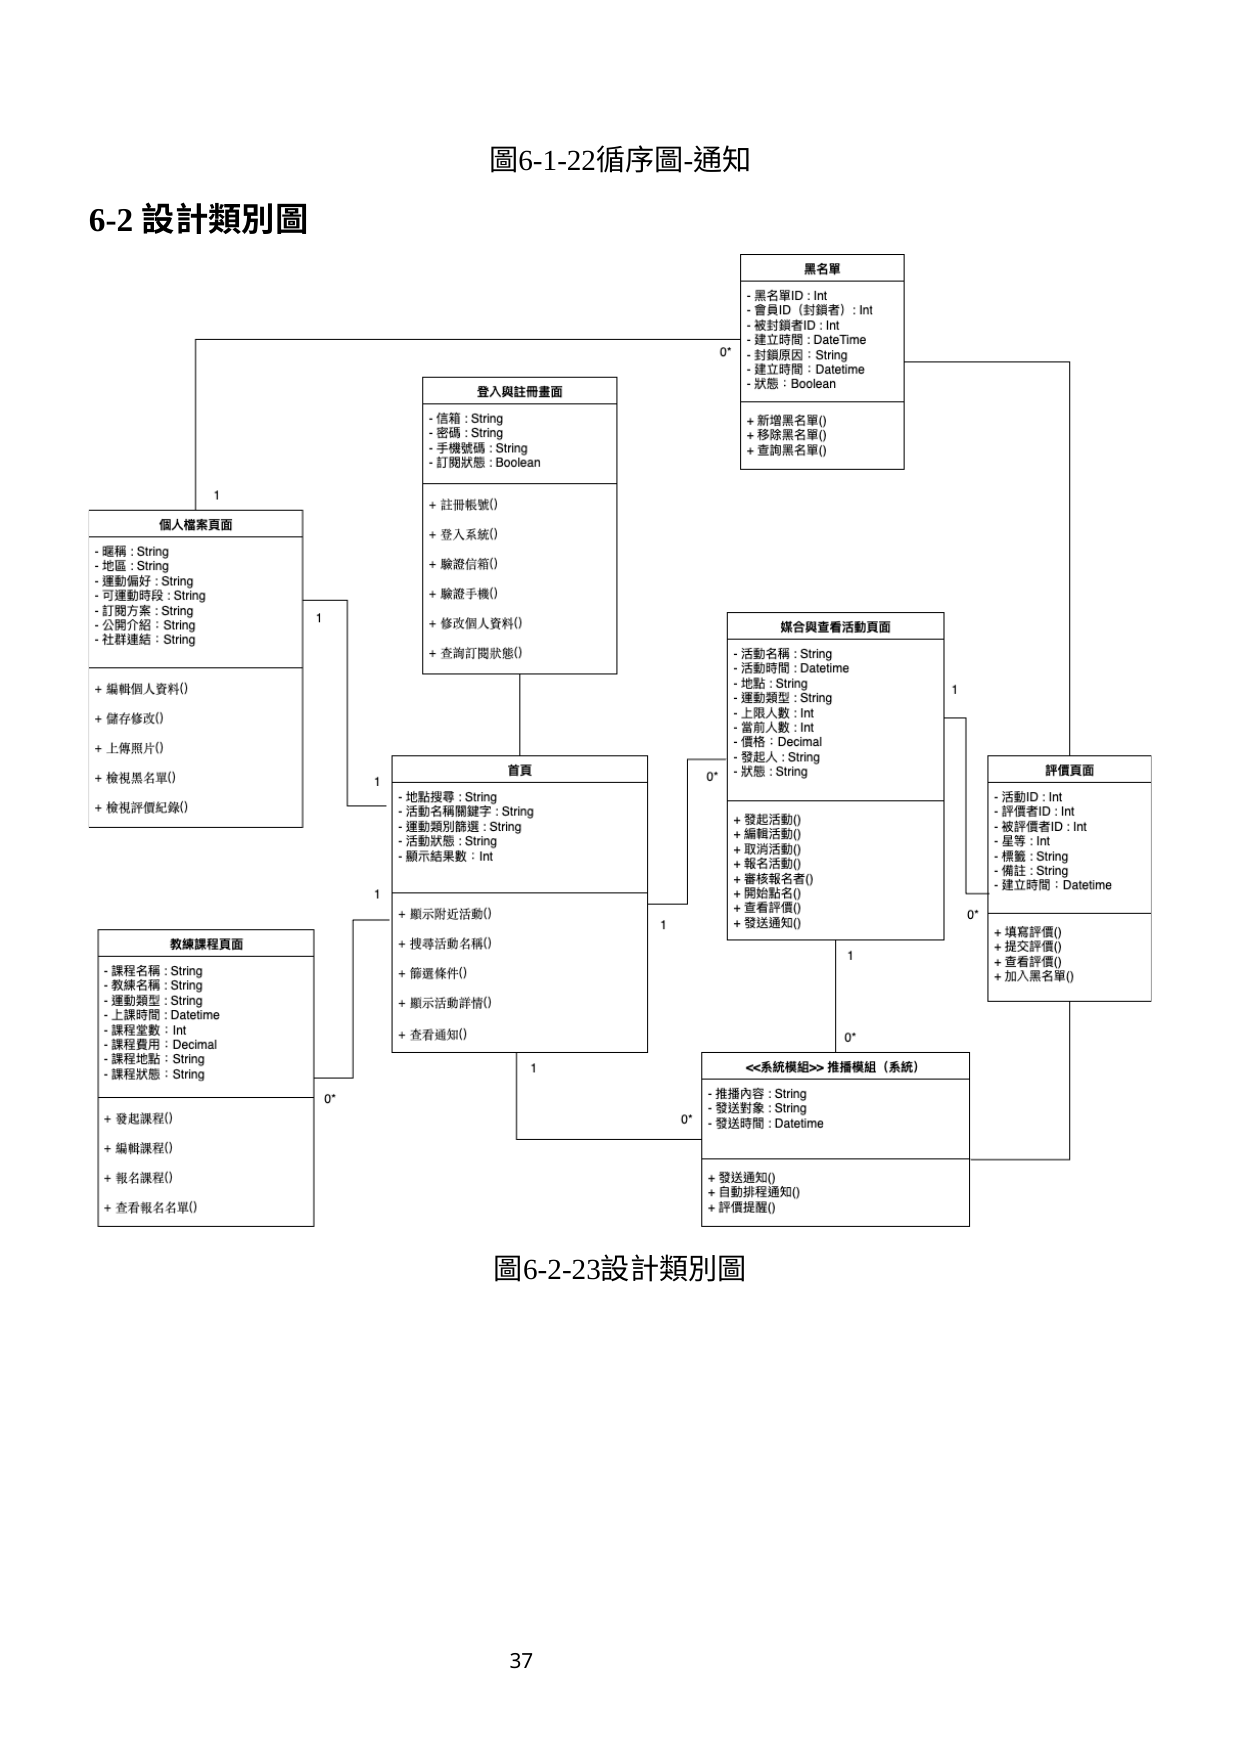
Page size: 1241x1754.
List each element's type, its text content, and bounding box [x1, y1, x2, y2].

picture [88, 254, 1152, 1230]
subtitle 設計類別圖 [89, 179, 1152, 254]
